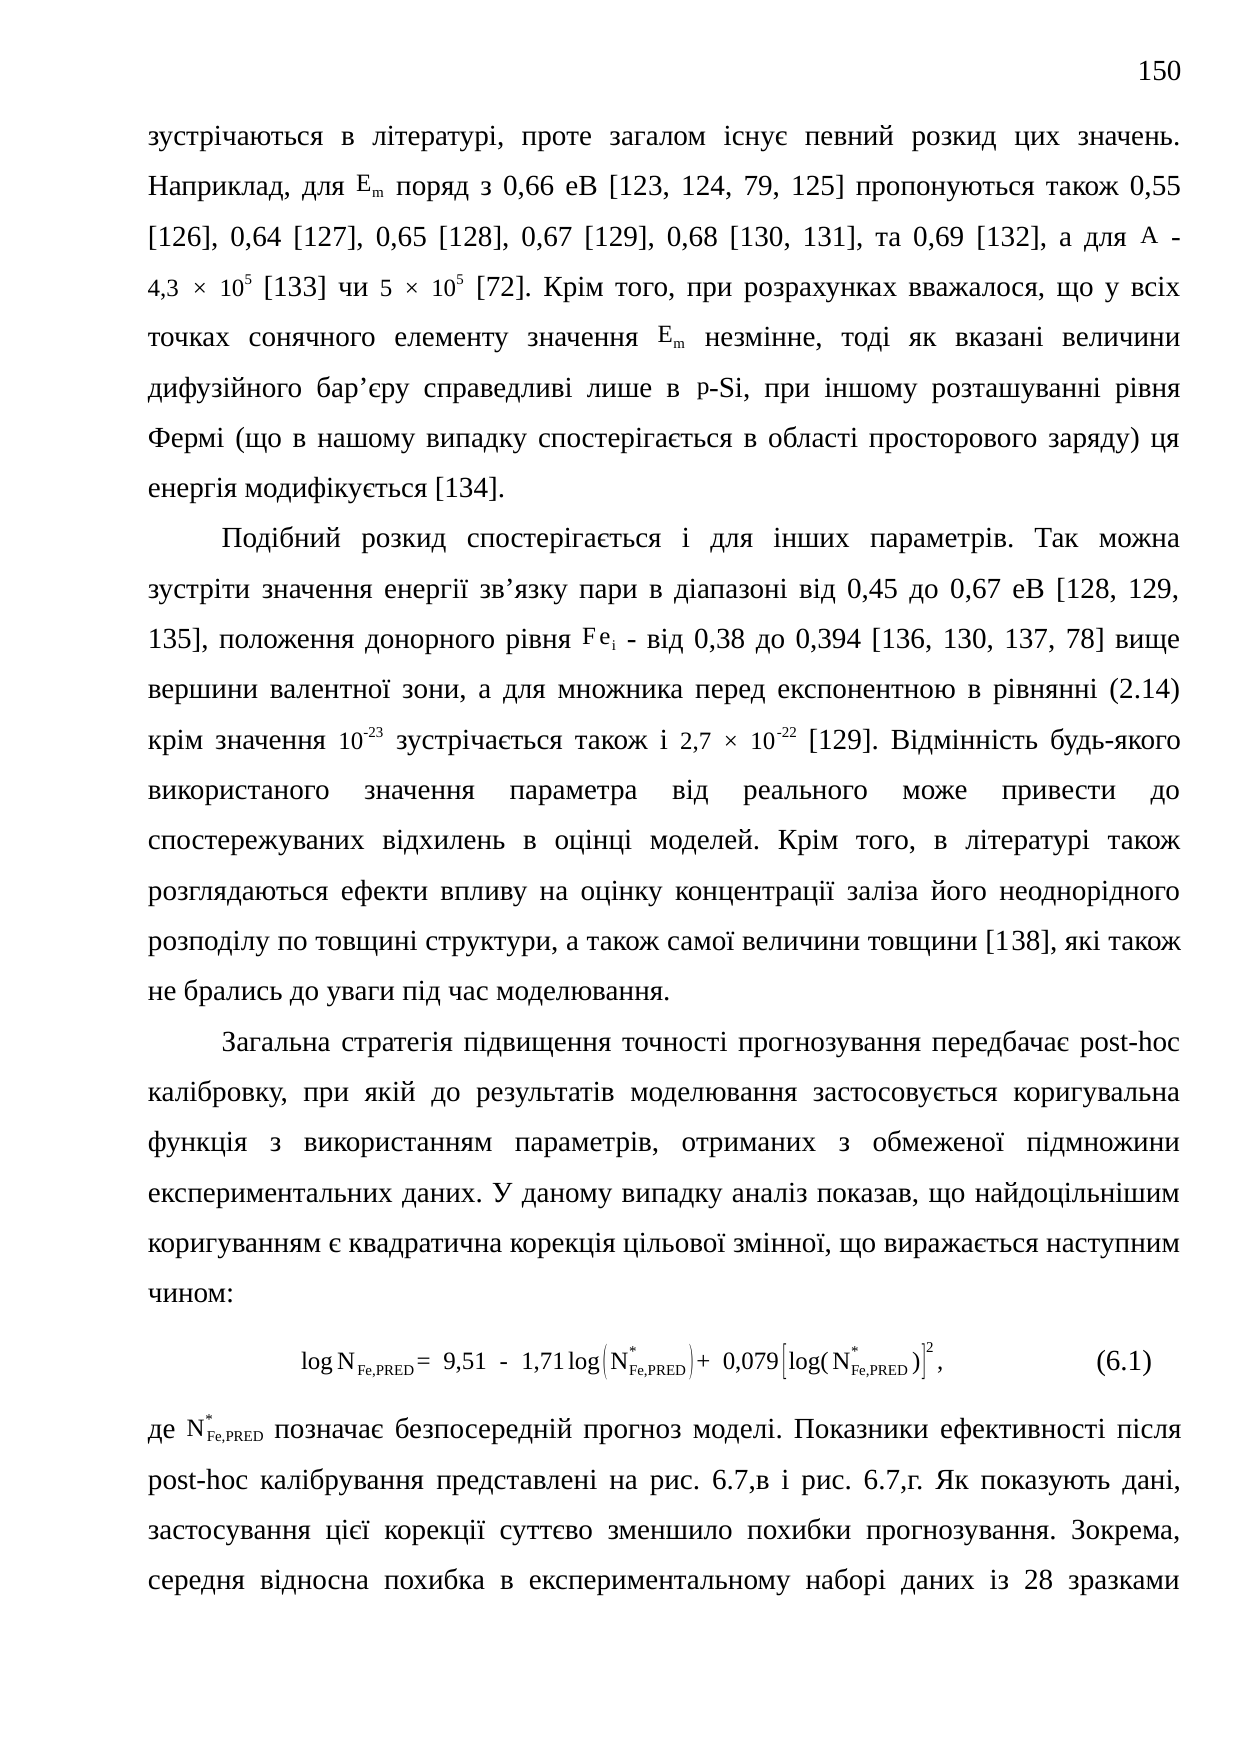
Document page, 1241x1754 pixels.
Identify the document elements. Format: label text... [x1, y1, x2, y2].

text Подібний розкид спостерігається і для інших параметрів. Так можна зустріти значення енергії зв’язку пари в діапазоні від 0,45 до 0,67 еВ [128, 129, 135], положення донорного рівня - від 0,38 до 0,394 [136, 130, 137, 78] вище вершини валентної зони, а для множника перед експонентною в рівнянні (2.14) крім значення зустрічається також і [129]. Відмінність будь-якого використаного значення параметра від реального може привести до спостережуваних відхилень в оцінці моделей. Крім того, в літературі також розглядаються ефекти впливу на оцінку концентрації заліза його неоднорідного розподілу по товщині структури, а також самої величини товщини [138], які також не брались до уваги під час моделювання. [148, 521, 1181, 1007]
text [148, 118, 1181, 504]
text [148, 1410, 1181, 1596]
table_header [166, 1326, 1078, 1410]
text Загальна стратегія підвищення точності прогнозування передбачає post-hoc калібровку, при якій до результатів моделювання застосовується коригувальна функція з використанням параметрів, отриманих з обмеженої підмножини експериментальних даних. У даному випадку аналіз показав, що найдоцільнішим коригуванням є квадратична корекція цільової змінної, що виражається наступним чином: [148, 1024, 1181, 1309]
table_header (6.1) [1078, 1326, 1163, 1410]
